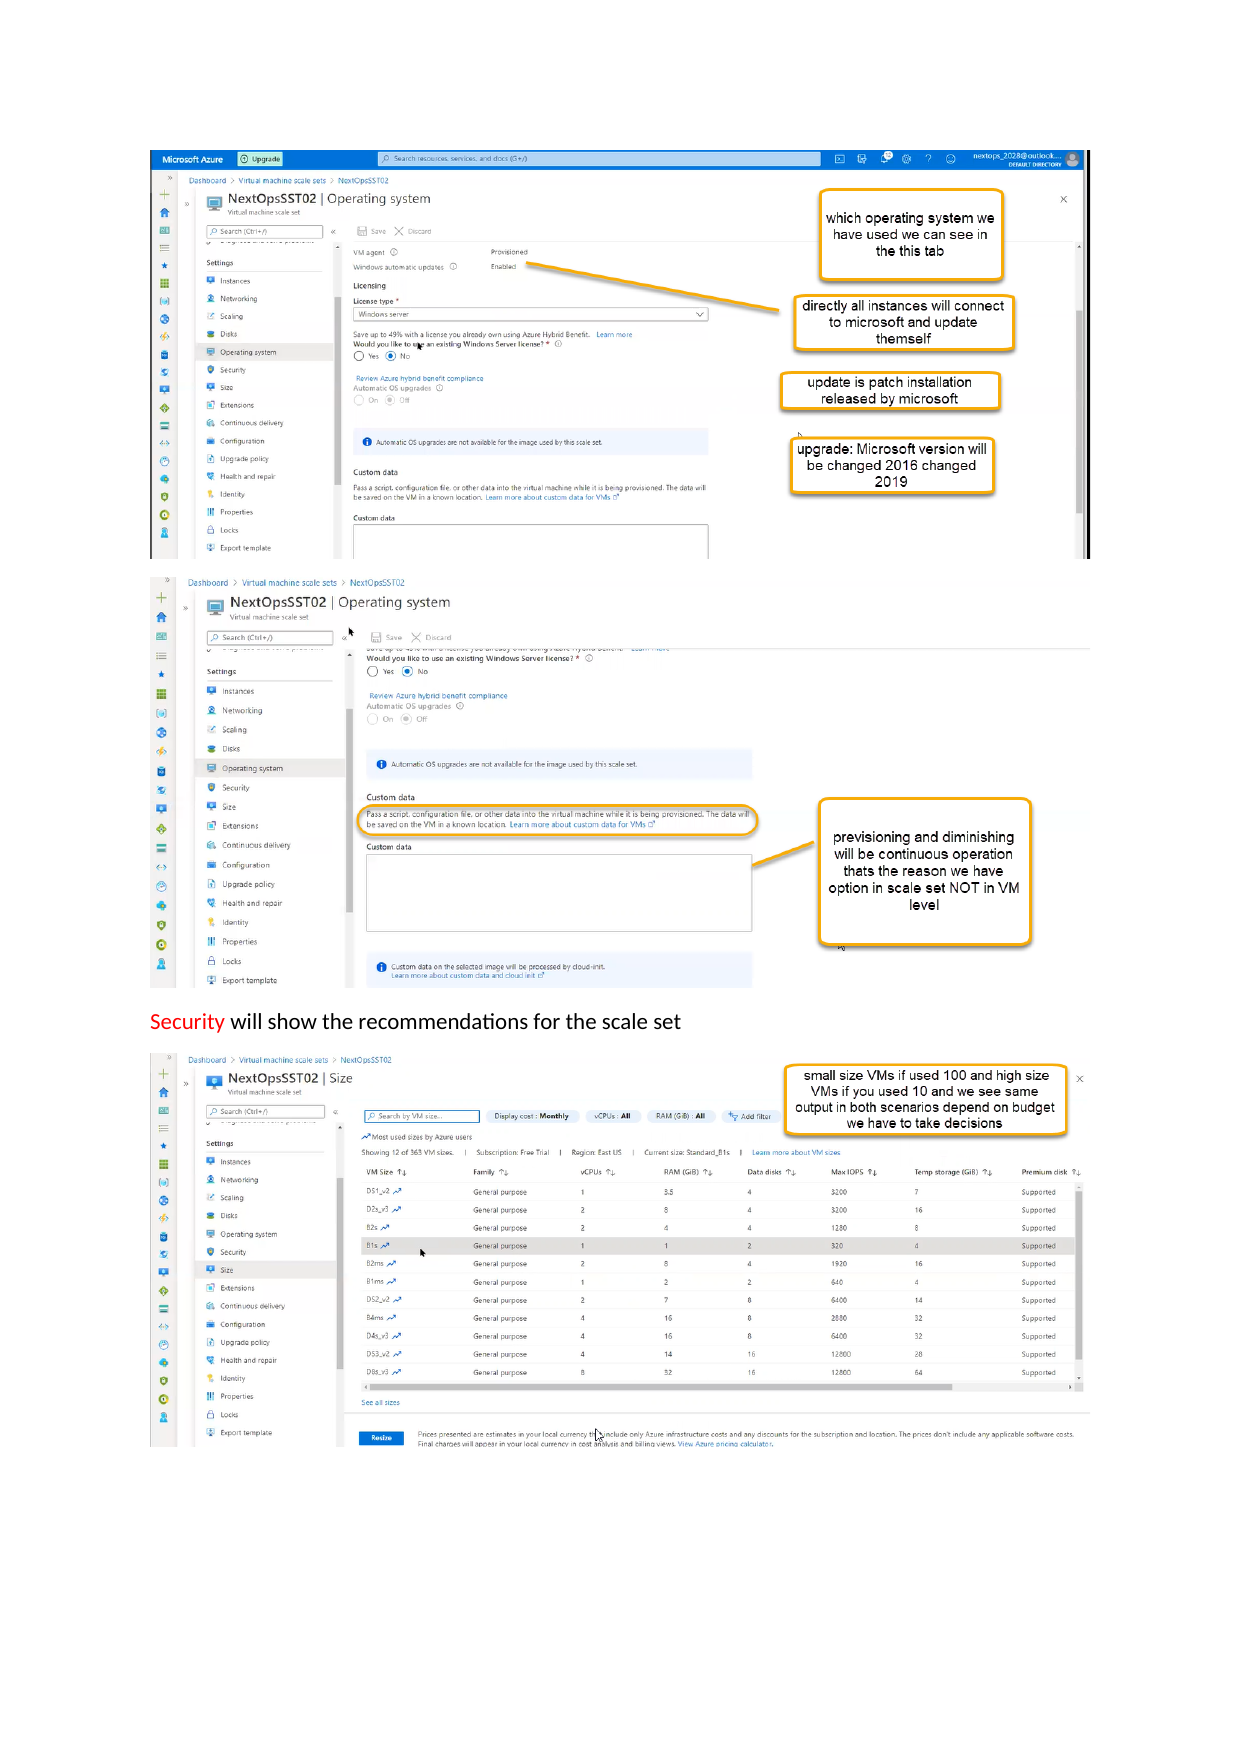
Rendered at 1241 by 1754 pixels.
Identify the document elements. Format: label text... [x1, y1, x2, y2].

text Security will show the recommendations for the scale set [150, 1007, 1090, 1035]
picture [150, 150, 1091, 559]
picture [150, 1053, 1091, 1447]
picture [150, 577, 1091, 988]
